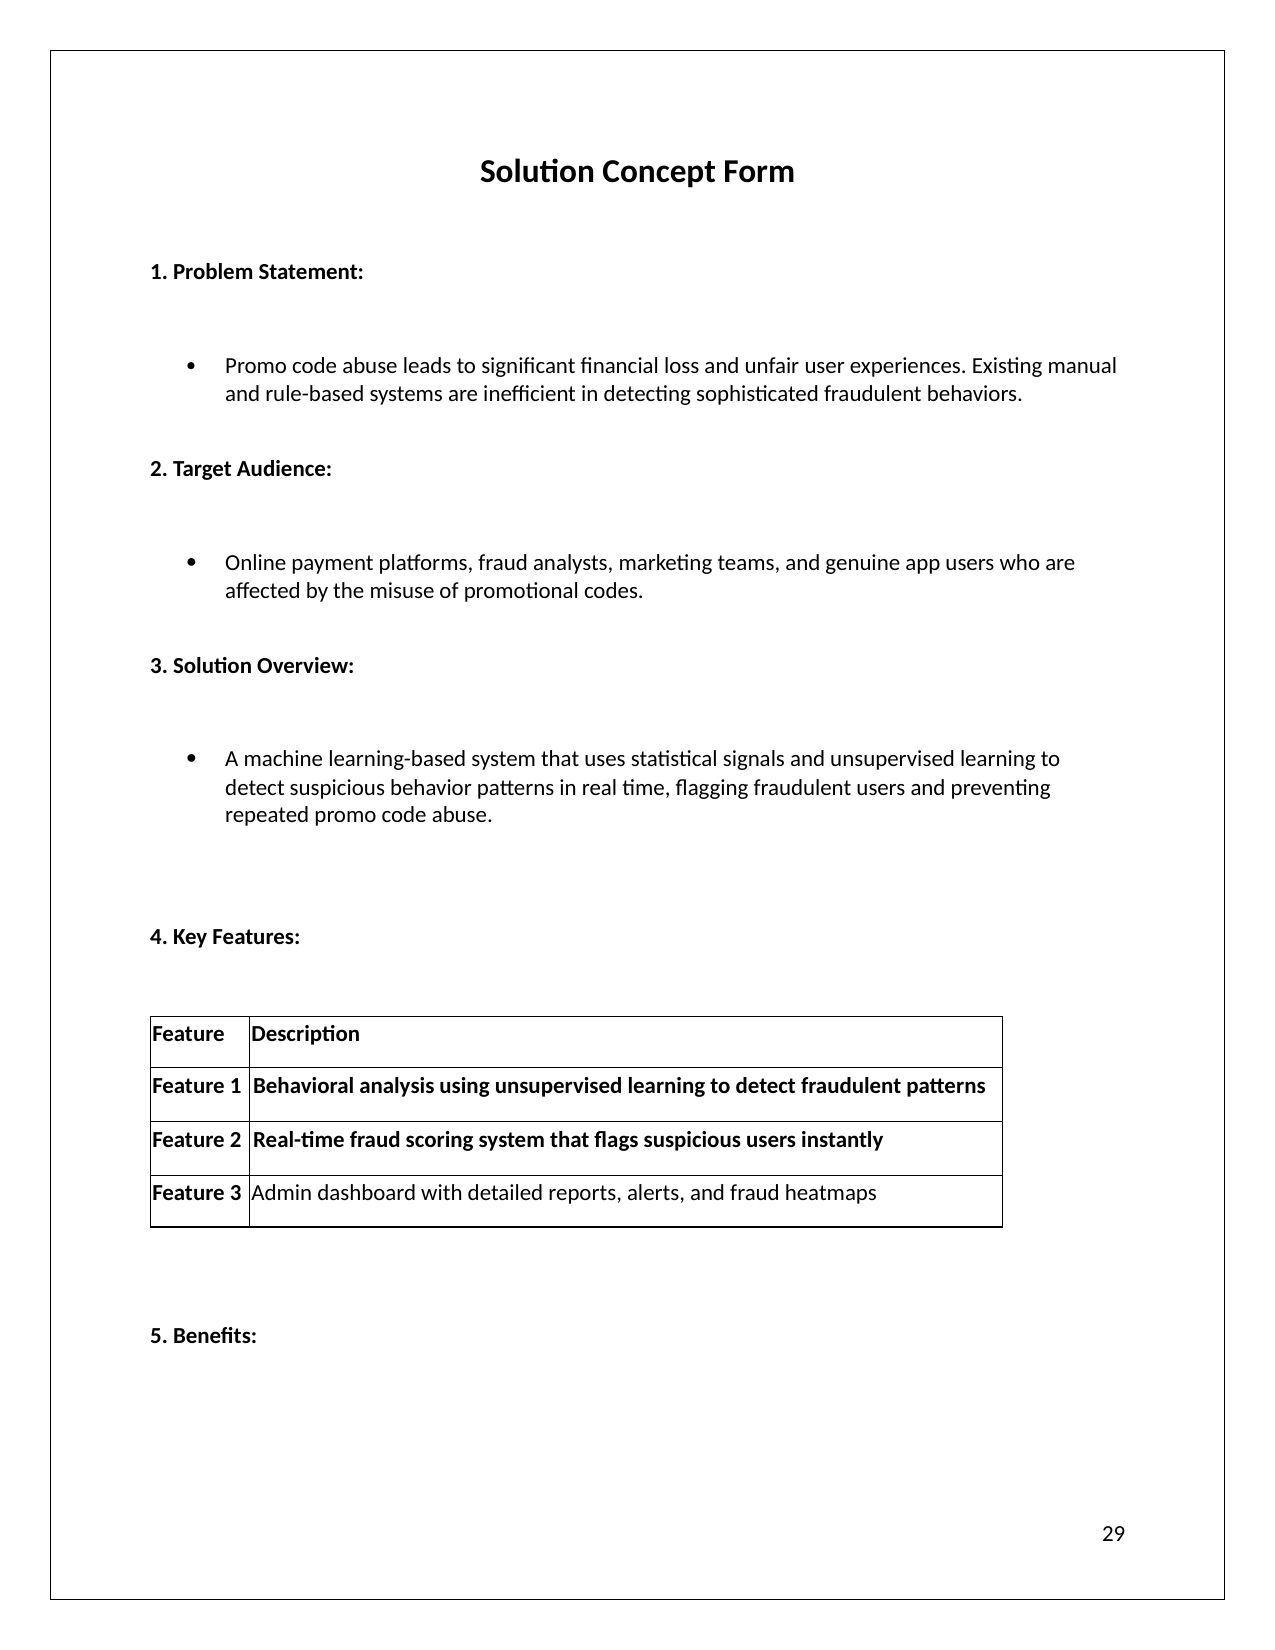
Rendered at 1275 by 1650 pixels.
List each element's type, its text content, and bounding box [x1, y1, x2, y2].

text 5. Benefits: [150, 1321, 1125, 1349]
table_cell Feature 2 [151, 1122, 249, 1175]
table_cell Admin dashboard with detailed reports, alerts, and fraud heatmaps [250, 1176, 1002, 1226]
list Online payment platforms, fraud analysts, marketing teams, and genuine app users who are affected by the misuse of promotional codes. [187, 548, 1125, 604]
table_cell [250, 1122, 1002, 1175]
text 3. Solution Overview: [150, 651, 1125, 679]
list Promo code abuse leads to significant financial loss and unfair user experiences. Existing manual and rule-based systems are inefficient in detecting sophisticated fraudulent behaviors. [187, 351, 1125, 407]
table_header Description [250, 1017, 1002, 1067]
table_cell [250, 1068, 1002, 1121]
text 2. Target Audience: [150, 454, 1125, 482]
text 4. Key Features: [150, 922, 1125, 950]
list A machine learning-based system that uses statistical signals and unsupervised learning to detect suspicious behavior patterns in real time, flagging fraudulent users and preventing repeated promo code abuse. [187, 744, 1125, 829]
text 1. Problem Statement: [150, 257, 1125, 286]
table_header Feature [151, 1017, 249, 1067]
table_cell Feature 3 [151, 1176, 249, 1226]
table_cell Feature 1 [151, 1068, 249, 1121]
text Solution Concept Form [150, 150, 1125, 191]
